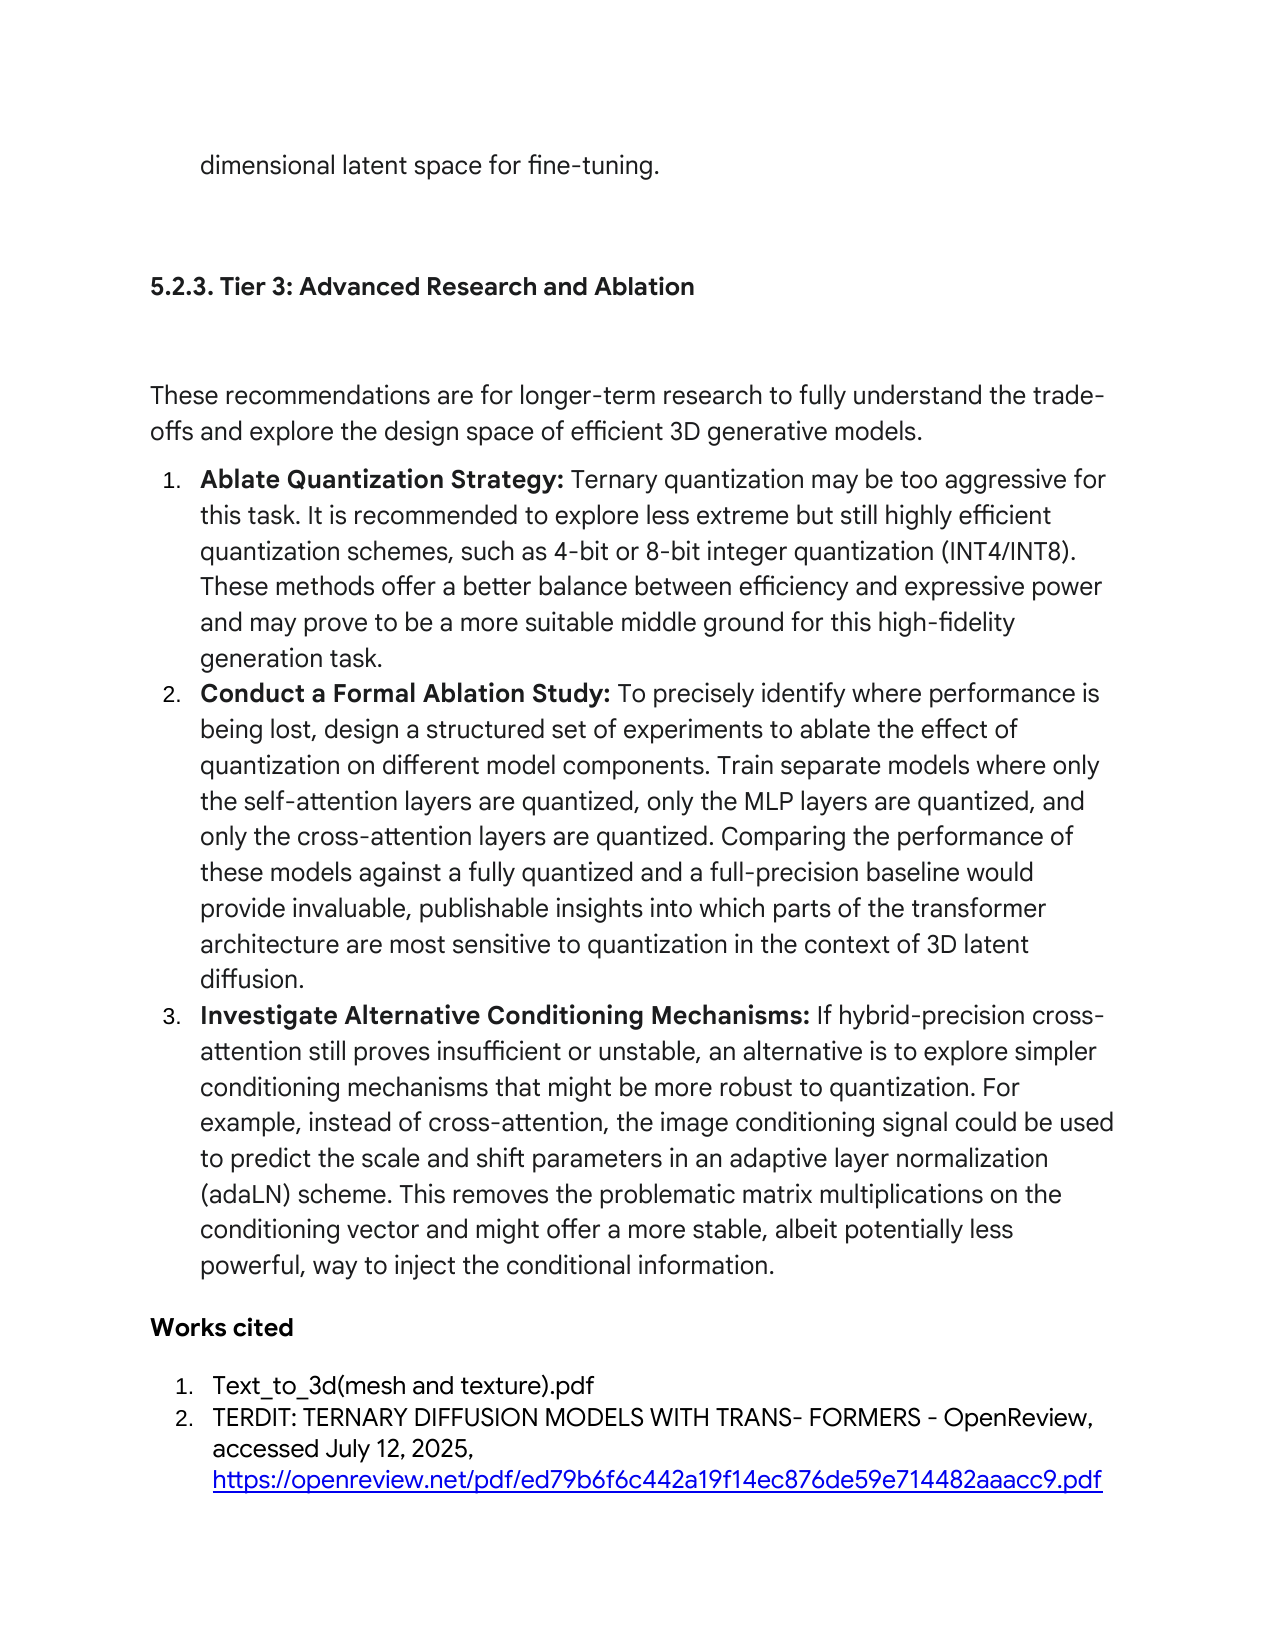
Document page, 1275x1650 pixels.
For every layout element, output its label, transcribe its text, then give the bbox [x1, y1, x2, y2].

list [162, 150, 1125, 181]
list Ablate Quantization Strategy: Ternary quantization may be too aggressive for this task. It is recommended to explore less extreme but still highly efficient quantization schemes, such as 4-bit or 8-bit integer quantization (INT4/INT8). These methods offer a better balance between efficiency and expressive power and may prove to be a more suitable middle ground for this high-fidelity generation task. [162, 464, 1125, 674]
subtitle Works cited [150, 1313, 1125, 1344]
list TERDIT: TERNARY DIFFUSION MODELS WITH TRANS- FORMERS - OpenReview, accessed July 12, 2025, https://openreview.net/pdf/ed79b6f6c442a19f14ec876de59e714482aaacc9.pdf [175, 1402, 1125, 1496]
list Conduct a Formal Ablation Study: To precisely identify where performance is being lost, design a structured set of experiments to ablate the effect of quantization on different model components. Train separate models where only the self-attention layers are quantized, only the MLP layers are quantized, and only the cross-attention layers are quantized. Comparing the performance of these models against a fully quantized and a full-precision baseline would provide invaluable, publishable insights into which parts of the transformer architecture are most sensitive to quantization in the context of 3D latent diffusion. [162, 679, 1125, 996]
subtitle 5.2.3. Tier 3: Advanced Research and Ablation [150, 271, 1125, 303]
text These recommendations are for longer-term research to fully understand the trade-offs and explore the design space of efficient 3D generative models. [150, 380, 1125, 447]
list Text_to_3d(mesh and texture).pdf [175, 1371, 1125, 1402]
list Investigate Alternative Conditioning Mechanisms: If hybrid-precision cross-attention still proves insufficient or unstable, an alternative is to explore simpler conditioning mechanisms that might be more robust to quantization. For example, instead of cross-attention, the image conditioning signal could be used to predict the scale and shift parameters in an adaptive layer normalization (adaLN) scheme. This removes the problematic matrix multiplications on the conditioning vector and might offer a more stable, albeit potentially less powerful, way to inject the conditional information. [162, 1000, 1125, 1282]
